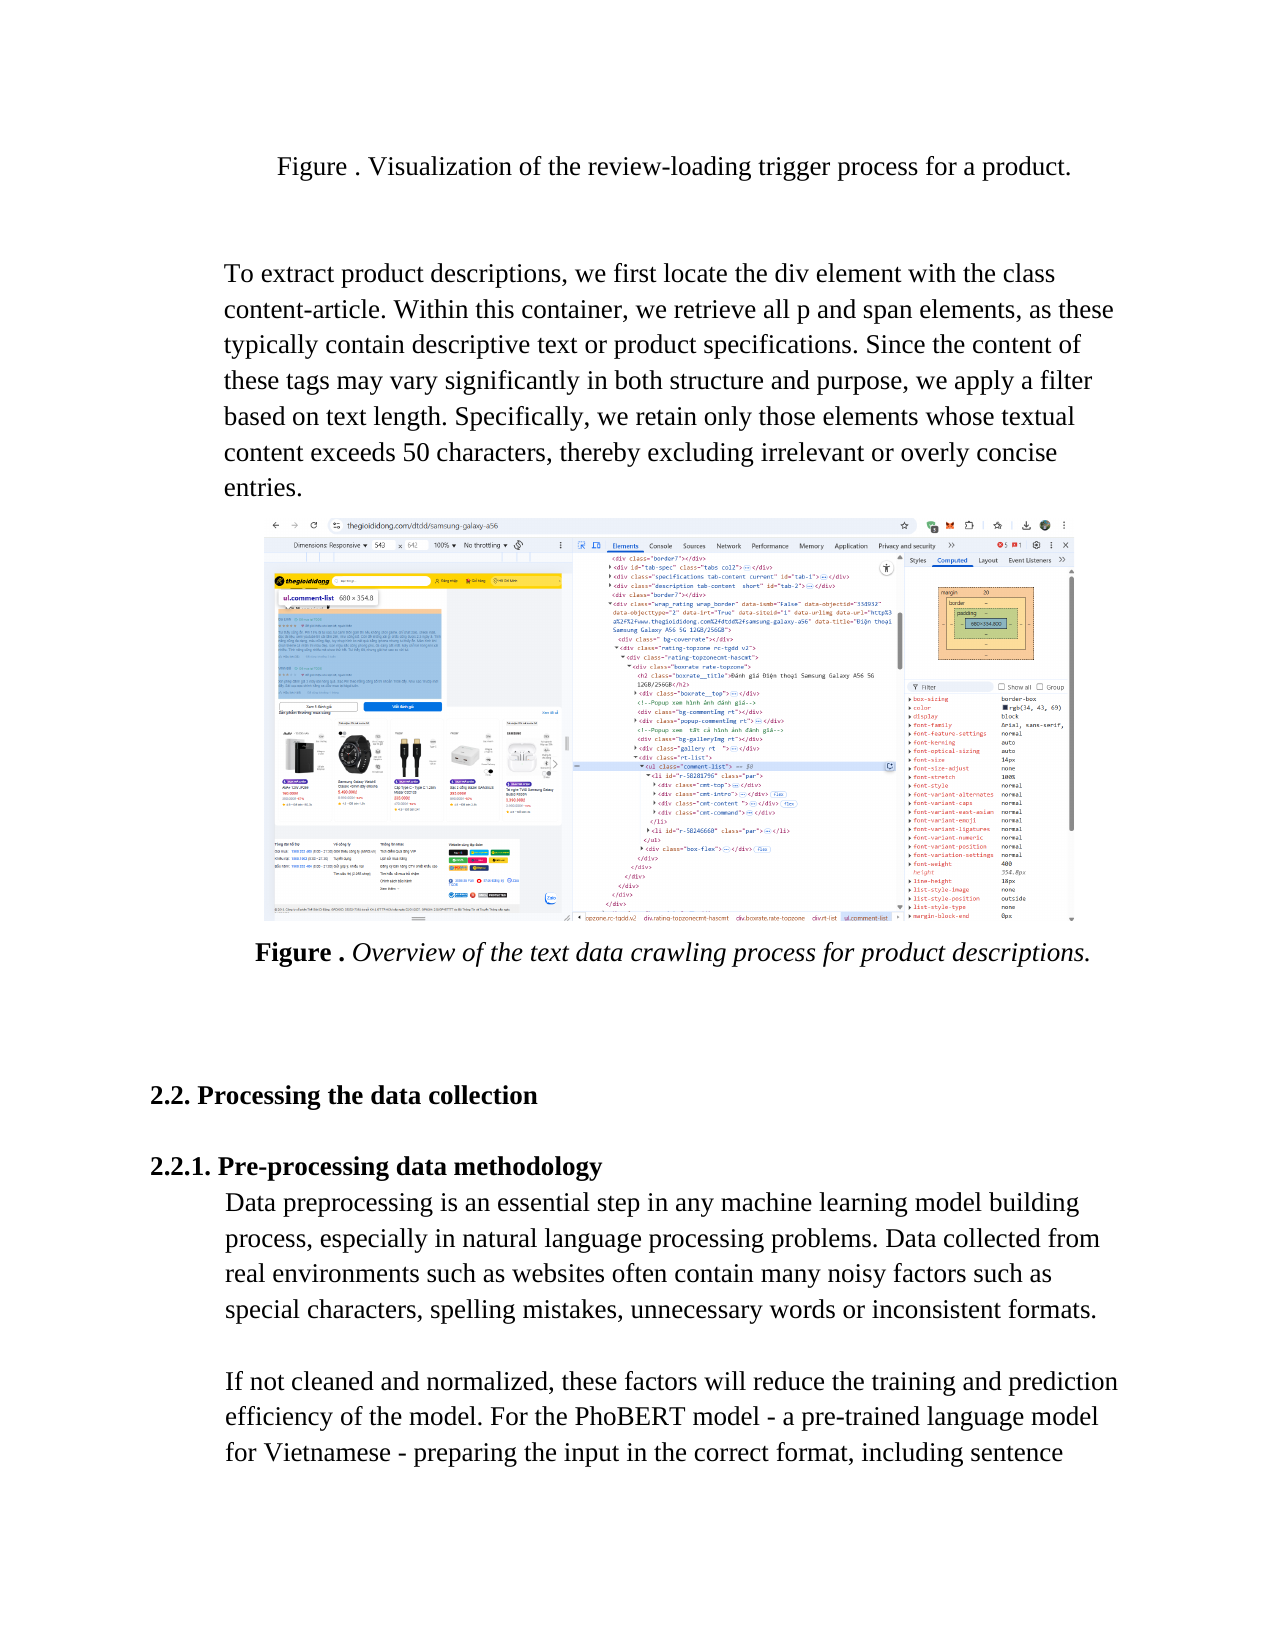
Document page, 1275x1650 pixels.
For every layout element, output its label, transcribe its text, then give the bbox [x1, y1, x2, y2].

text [225, 1365, 1125, 1467]
picture [264, 518, 1075, 921]
text 2.2.1. Pre-processing data methodology [150, 1150, 1125, 1182]
text Data preprocessing is an essential step in any machine learning model building process, especially in natural language processing problems. Data collected from real environments such as websites often contain many noisy factors such as special characters, spelling mistakes, unnecessary words or inconsistent formats. [225, 1186, 1125, 1324]
text Figure . Visualization of the review-loading trigger process for a product. [224, 150, 1125, 181]
text Figure . Overview of the text data crawling process for product descriptions. [224, 936, 1125, 967]
text 2.2. Processing the data collection [150, 1079, 1125, 1110]
text To extract product descriptions, we first locate the div element with the class content-article. Within this container, we retrieve all p and span elements, as these typically contain descriptive text or product specifications. Since the content of these tags may vary significantly in both structure and purpose, we apply a filter based on text length. Specifically, we retain only those elements whose textual content exceeds 50 characters, thereby excluding irrelevant or overly concise entries. [224, 257, 1125, 503]
